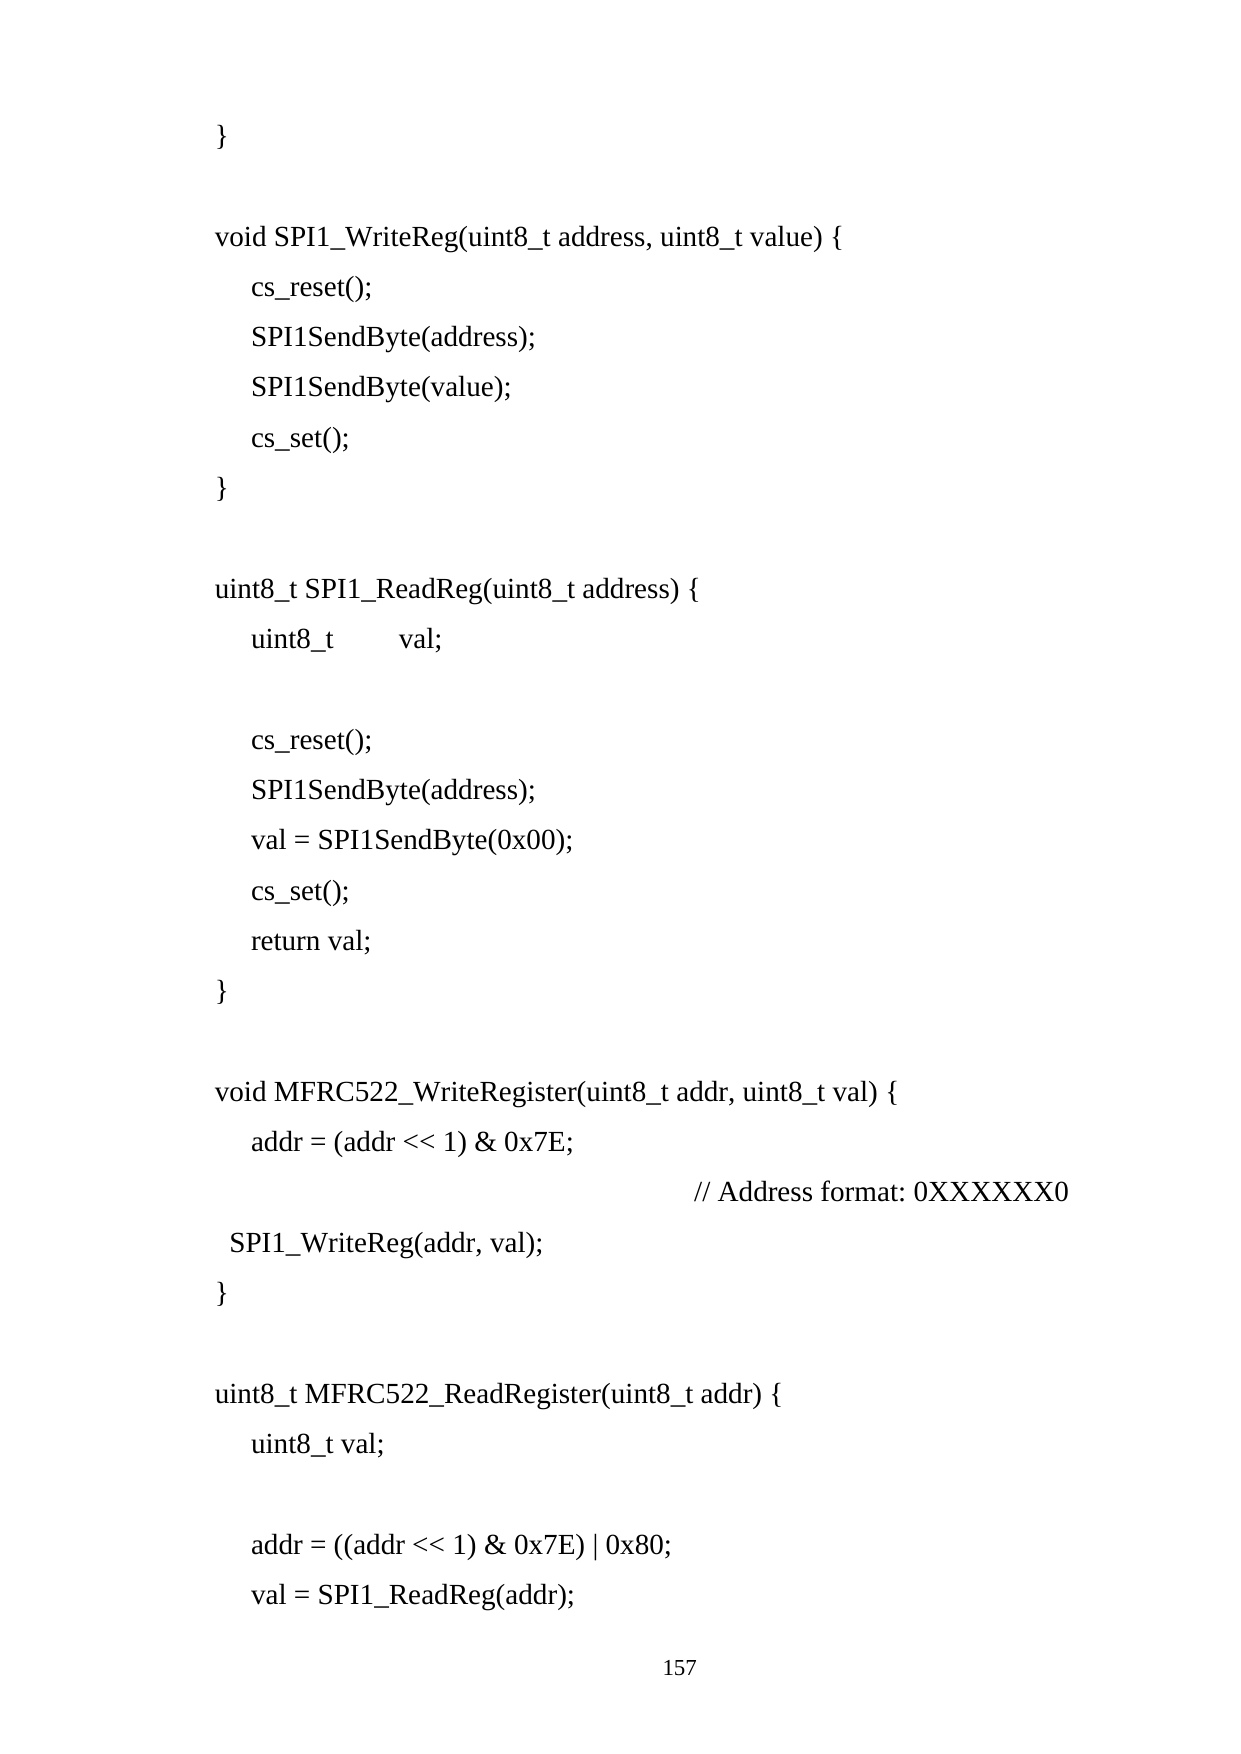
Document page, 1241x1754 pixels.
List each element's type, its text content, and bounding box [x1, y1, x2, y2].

list val = SPI1_ReadReg(addr); [214, 1577, 1182, 1611]
list void MFRC522_WriteRegister(uint8_t addr, uint8_t val) { [214, 1074, 1182, 1107]
list addr = ((addr << 1) & 0x7E) | 0x80; [214, 1527, 1182, 1560]
list SPI1SendByte(address); [214, 772, 1182, 806]
list uint8_t MFRC522_ReadRegister(uint8_t addr) { [214, 1376, 1182, 1409]
list void SPI1_WriteReg(uint8_t address, uint8_t value) { [214, 219, 1182, 252]
list cs_reset(); [214, 269, 1182, 302]
list uint8_t SPI1_ReadReg(uint8_t address) { [214, 571, 1182, 604]
list } [214, 118, 1182, 152]
list uint8_t val; [214, 1426, 1182, 1460]
list } [214, 973, 1182, 1007]
list cs_set(); [214, 873, 1182, 906]
list val = SPI1SendByte(0x00); [214, 822, 1182, 856]
list cs_reset(); [214, 722, 1182, 755]
list SPI1_WriteReg(addr, val); [214, 1225, 1182, 1258]
list uint8_t val; [214, 621, 1182, 655]
list } [214, 470, 1182, 504]
list } [214, 1275, 1182, 1309]
list SPI1SendByte(value); [214, 369, 1182, 403]
list addr = (addr << 1) & 0x7E; // Address format: 0XXXXXX0 [214, 1124, 1182, 1208]
list return val; [214, 923, 1182, 957]
list SPI1SendByte(address); [214, 319, 1182, 353]
list cs_set(); [214, 420, 1182, 453]
